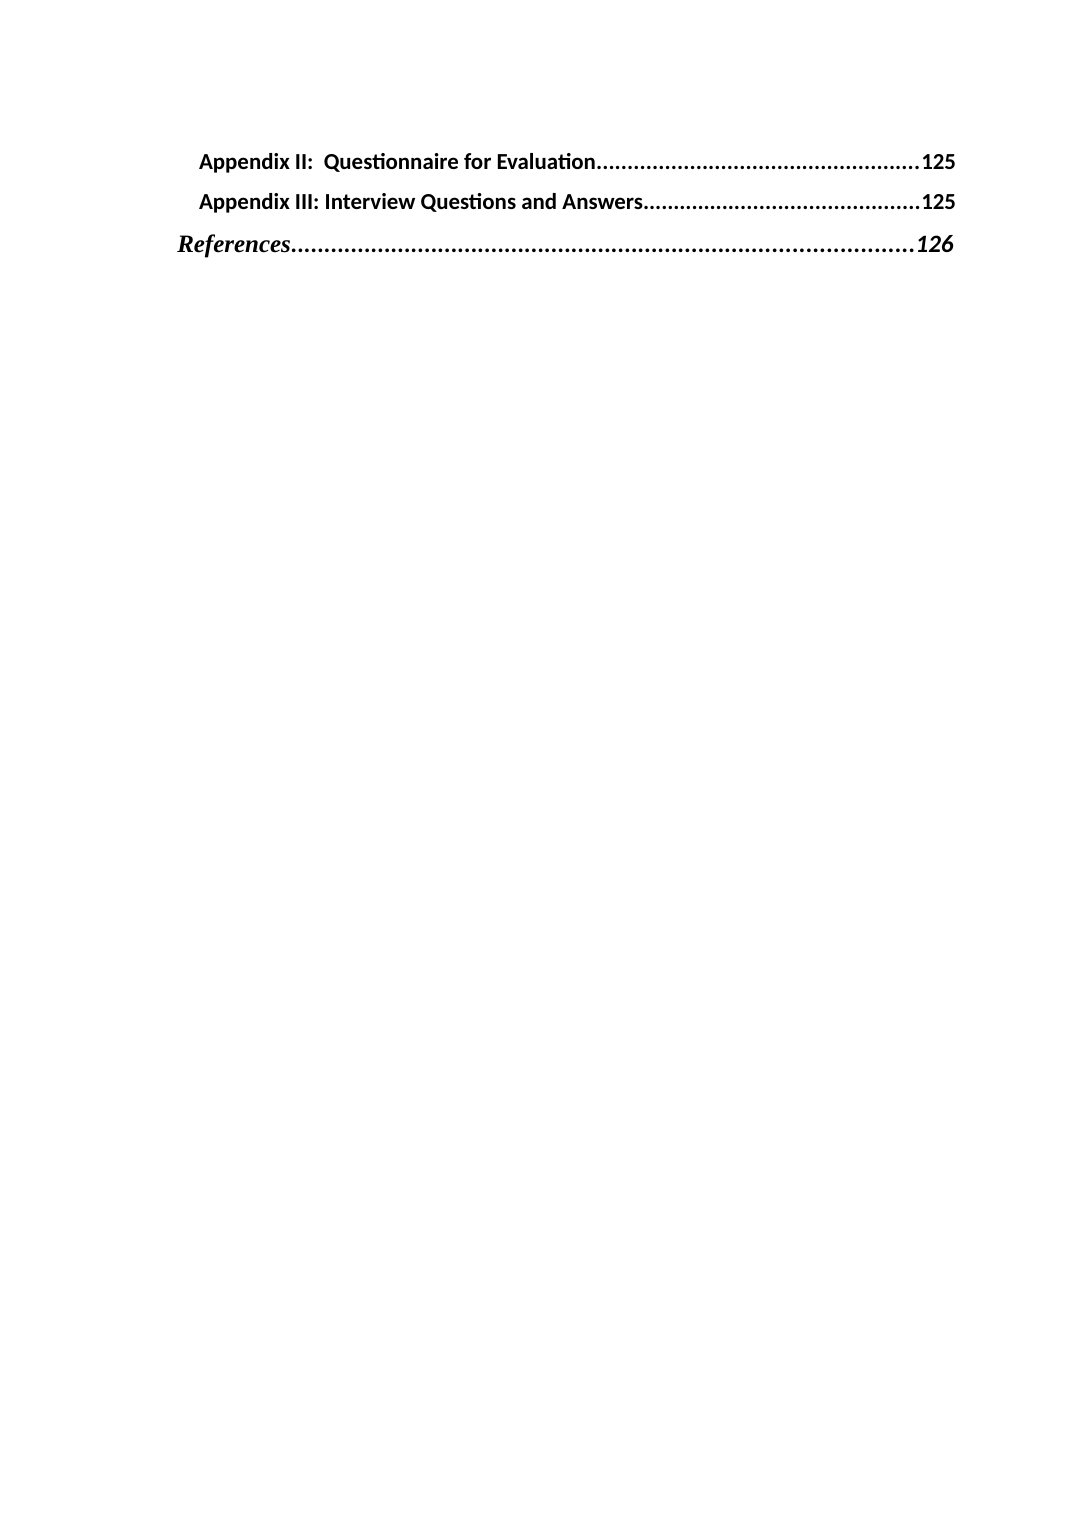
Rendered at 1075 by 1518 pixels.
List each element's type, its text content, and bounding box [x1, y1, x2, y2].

text Appendix II: Questionnaire for Evaluation 125 [199, 147, 956, 175]
text References 126 [177, 228, 956, 258]
text Appendix III: Interview Questions and Answers 125 [199, 187, 956, 216]
